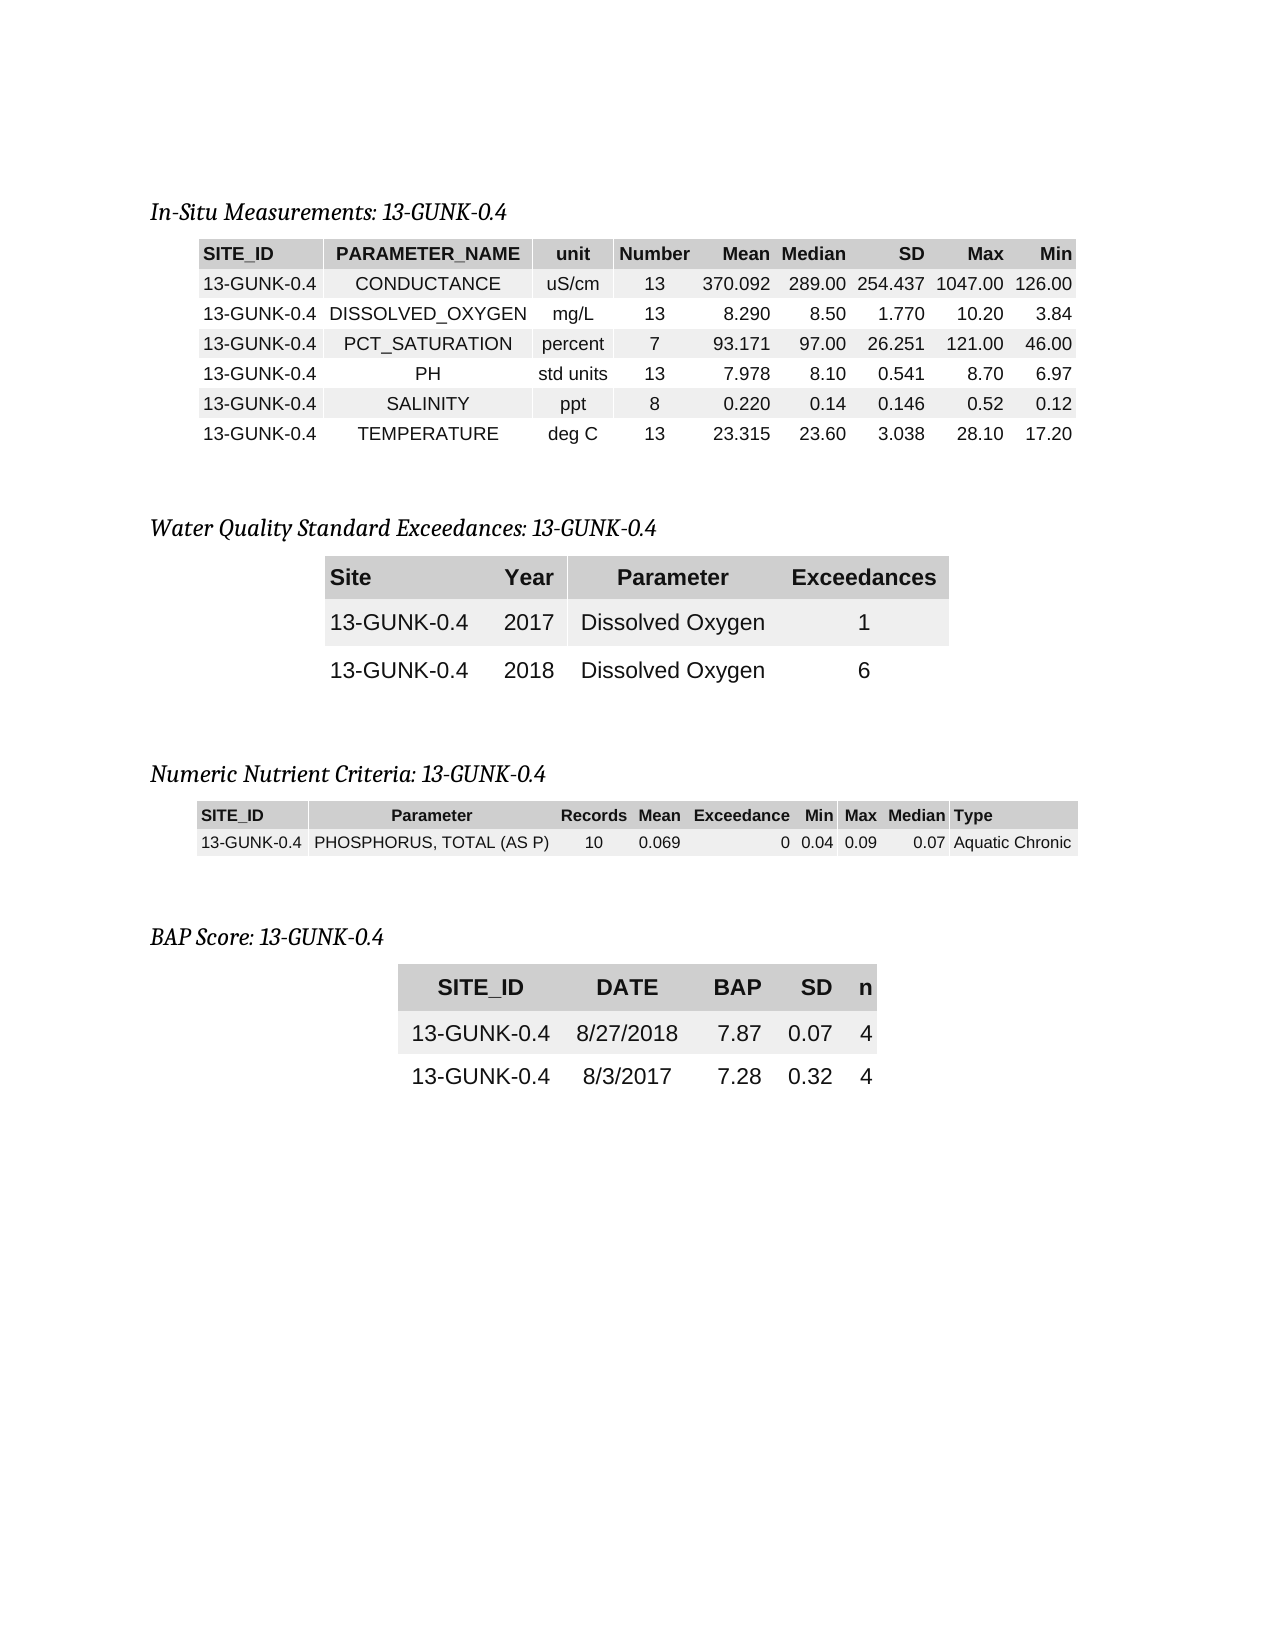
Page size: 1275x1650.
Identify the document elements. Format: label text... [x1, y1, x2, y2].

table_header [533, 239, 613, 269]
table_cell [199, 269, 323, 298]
text In-Situ Measurements: 13-GUNK-0.4 [150, 197, 1125, 226]
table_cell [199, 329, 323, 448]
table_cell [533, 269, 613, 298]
text BAP Score: 13-GUNK-0.4 [150, 923, 1125, 951]
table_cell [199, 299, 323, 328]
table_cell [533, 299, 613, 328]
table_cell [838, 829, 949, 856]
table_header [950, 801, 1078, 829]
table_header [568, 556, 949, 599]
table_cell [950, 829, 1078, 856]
text Water Quality Standard Exceedances: 13-GUNK-0.4 [150, 514, 1125, 543]
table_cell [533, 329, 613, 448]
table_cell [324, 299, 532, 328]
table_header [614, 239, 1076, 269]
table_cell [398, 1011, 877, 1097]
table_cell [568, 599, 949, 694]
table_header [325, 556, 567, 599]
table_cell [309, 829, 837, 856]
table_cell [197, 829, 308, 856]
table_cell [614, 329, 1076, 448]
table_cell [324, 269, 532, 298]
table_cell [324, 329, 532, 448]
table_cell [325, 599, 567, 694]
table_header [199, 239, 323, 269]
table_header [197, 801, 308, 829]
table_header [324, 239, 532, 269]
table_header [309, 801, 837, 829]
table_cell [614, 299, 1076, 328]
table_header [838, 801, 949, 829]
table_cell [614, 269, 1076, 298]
text Numeric Nutrient Criteria: 13-GUNK-0.4 [150, 760, 1125, 789]
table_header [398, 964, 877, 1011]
